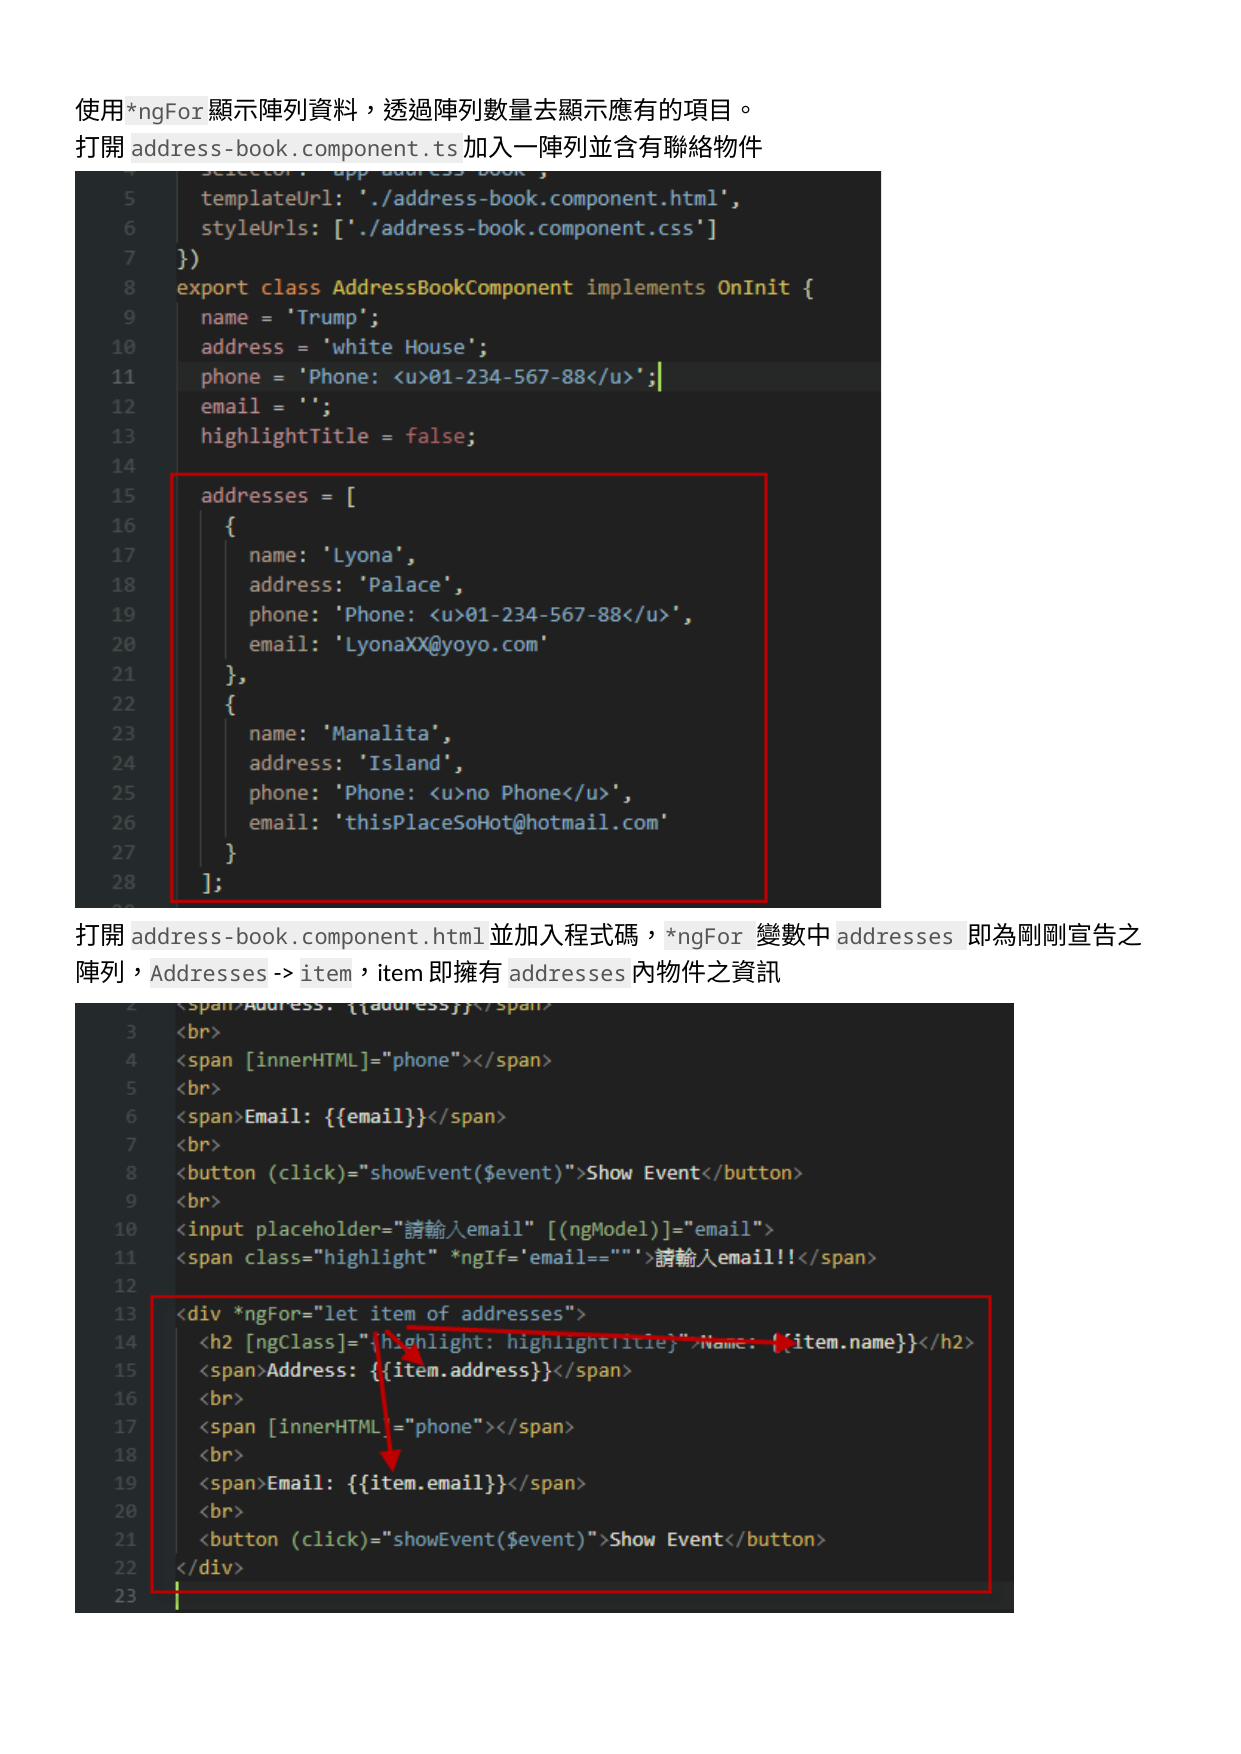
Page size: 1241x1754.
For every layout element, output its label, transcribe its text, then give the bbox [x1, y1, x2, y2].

picture [75, 171, 882, 908]
text 使用*ngFor顯示陣列資料，透過陣列數量去顯示應有的項目。 [75, 89, 1165, 127]
text 打開 address-book.component.ts加入一陣列並含有聯絡物件 [75, 127, 1165, 164]
picture [75, 1003, 1014, 1613]
text 打開 address-book.component.html並加入程式碼，*ngFor 變數中addresses 即為剛剛宣告之陣列，Addresses -> item，item即擁有addresses內物件之資訊 [75, 914, 1165, 989]
